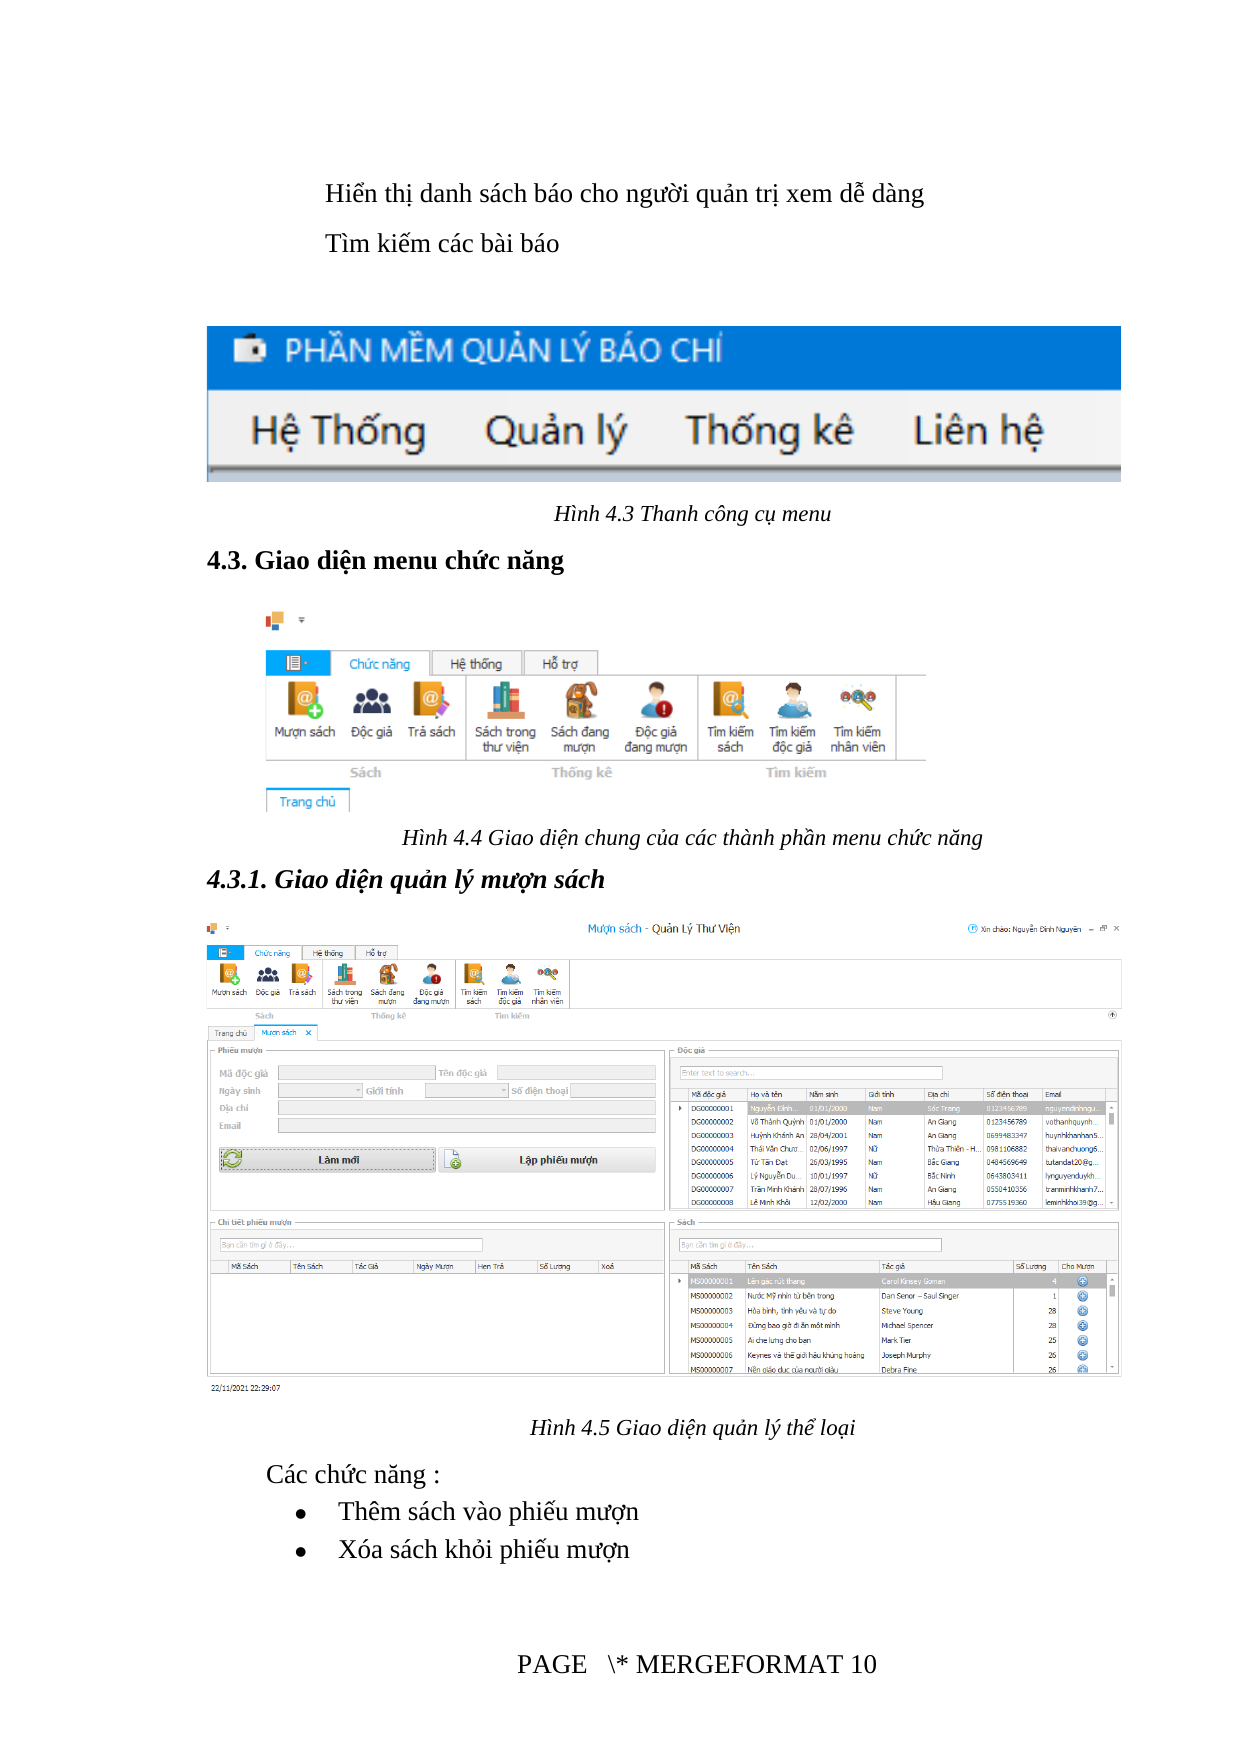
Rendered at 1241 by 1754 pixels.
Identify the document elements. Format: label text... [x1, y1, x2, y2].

text Hình 4.4 Giao diện chung của các thành phần menu chức năng [207, 824, 1122, 851]
text Các chức năng : [207, 1458, 1122, 1489]
text Hình 4.5 Giao diện quản lý thể loại [207, 1414, 1122, 1441]
text Hình 4.3 Thanh công cụ menu [207, 500, 1122, 527]
subtitle 4.3.1. Giao diện quản lý mượn sách [207, 863, 1122, 894]
text Hiển thị danh sách báo cho người quản trị xem dễ dàng [266, 177, 1122, 208]
text Tìm kiếm các bài báo [266, 227, 1122, 258]
picture [219, 949, 226, 957]
picture [265, 594, 926, 812]
picture [206, 326, 1121, 482]
list Thêm sách vào phiếu mượn [294, 1496, 1122, 1527]
subtitle 4.3. Giao diện menu chức năng [207, 544, 1122, 575]
picture [206, 912, 1122, 1396]
picture [287, 655, 300, 670]
list Xóa sách khỏi phiếu mượn [294, 1533, 1122, 1564]
